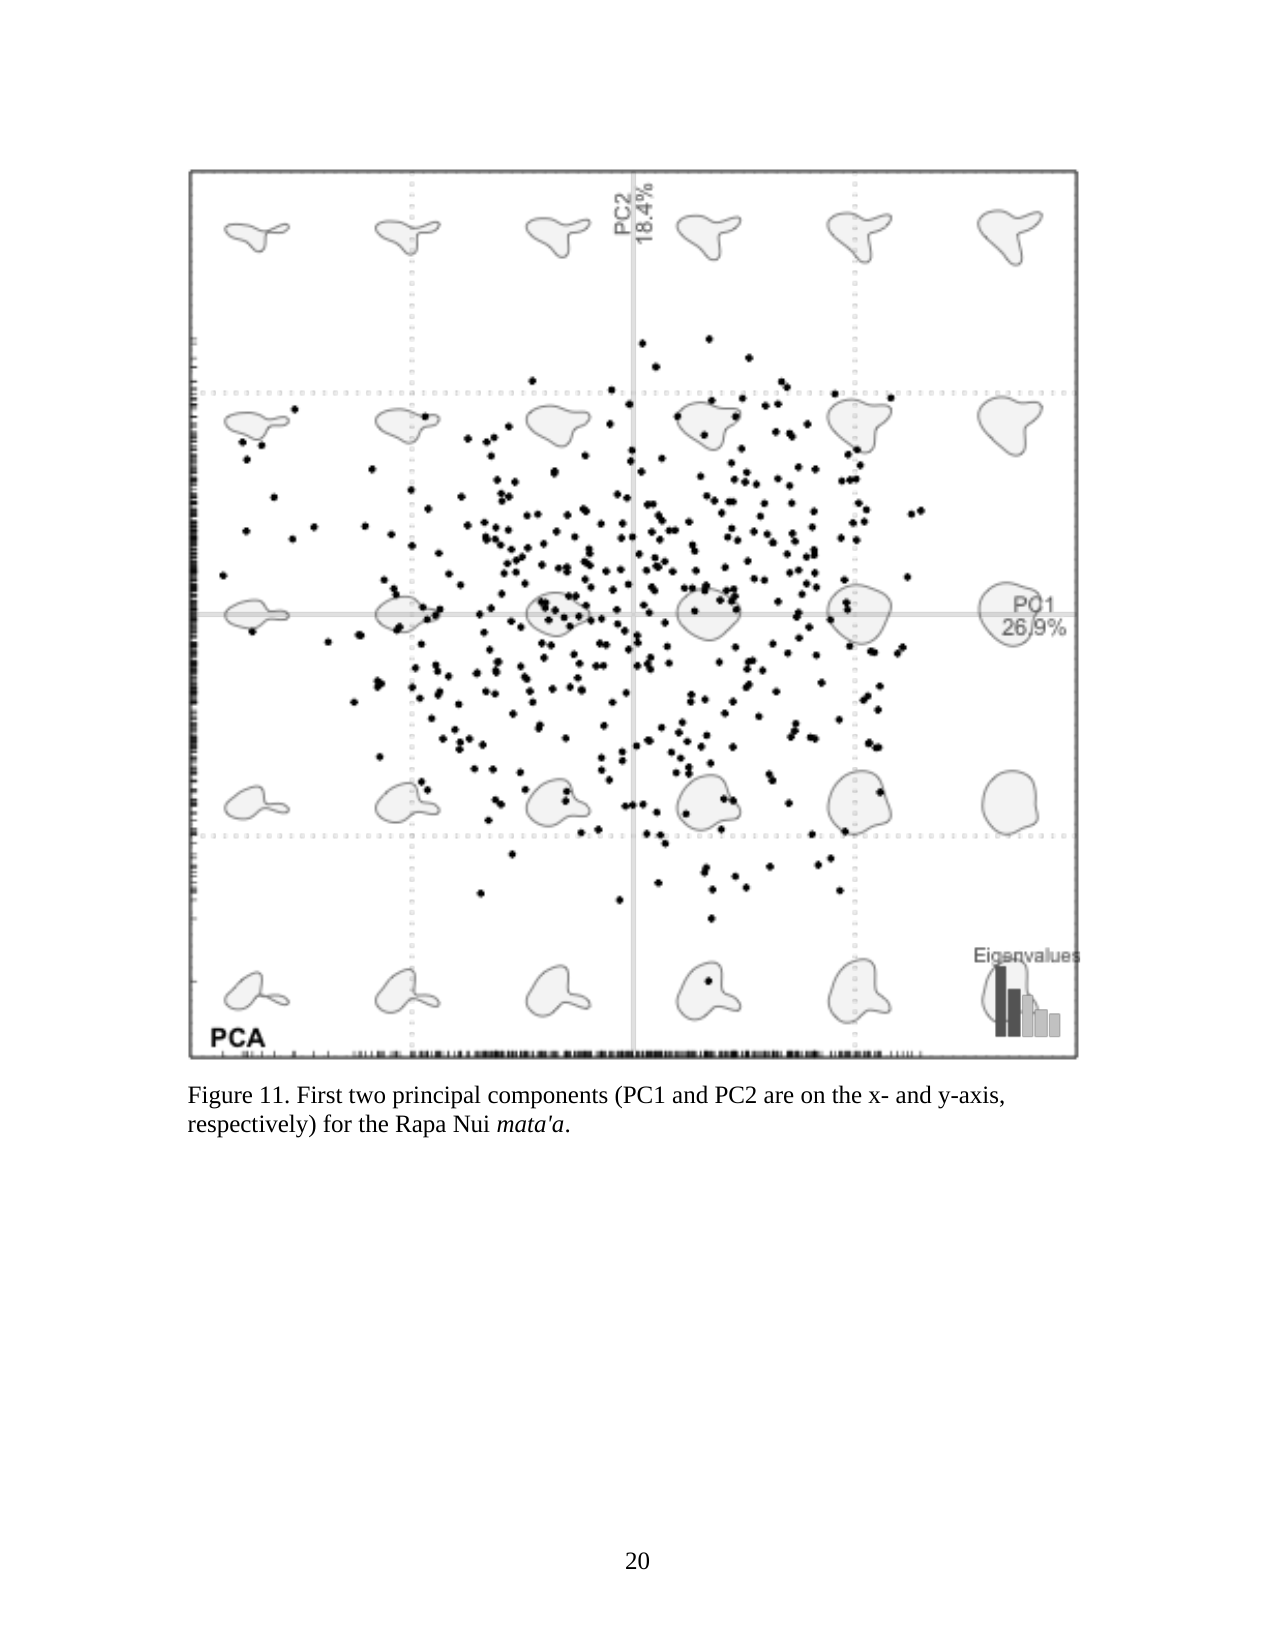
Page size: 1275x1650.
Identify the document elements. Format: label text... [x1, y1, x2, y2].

text Figure 11. First two principal components (PC1 and PC2 are on the x- and y-axis, respectively) for the Rapa Nui mata'a. [187, 1080, 1087, 1137]
picture [187, 168, 1080, 1062]
